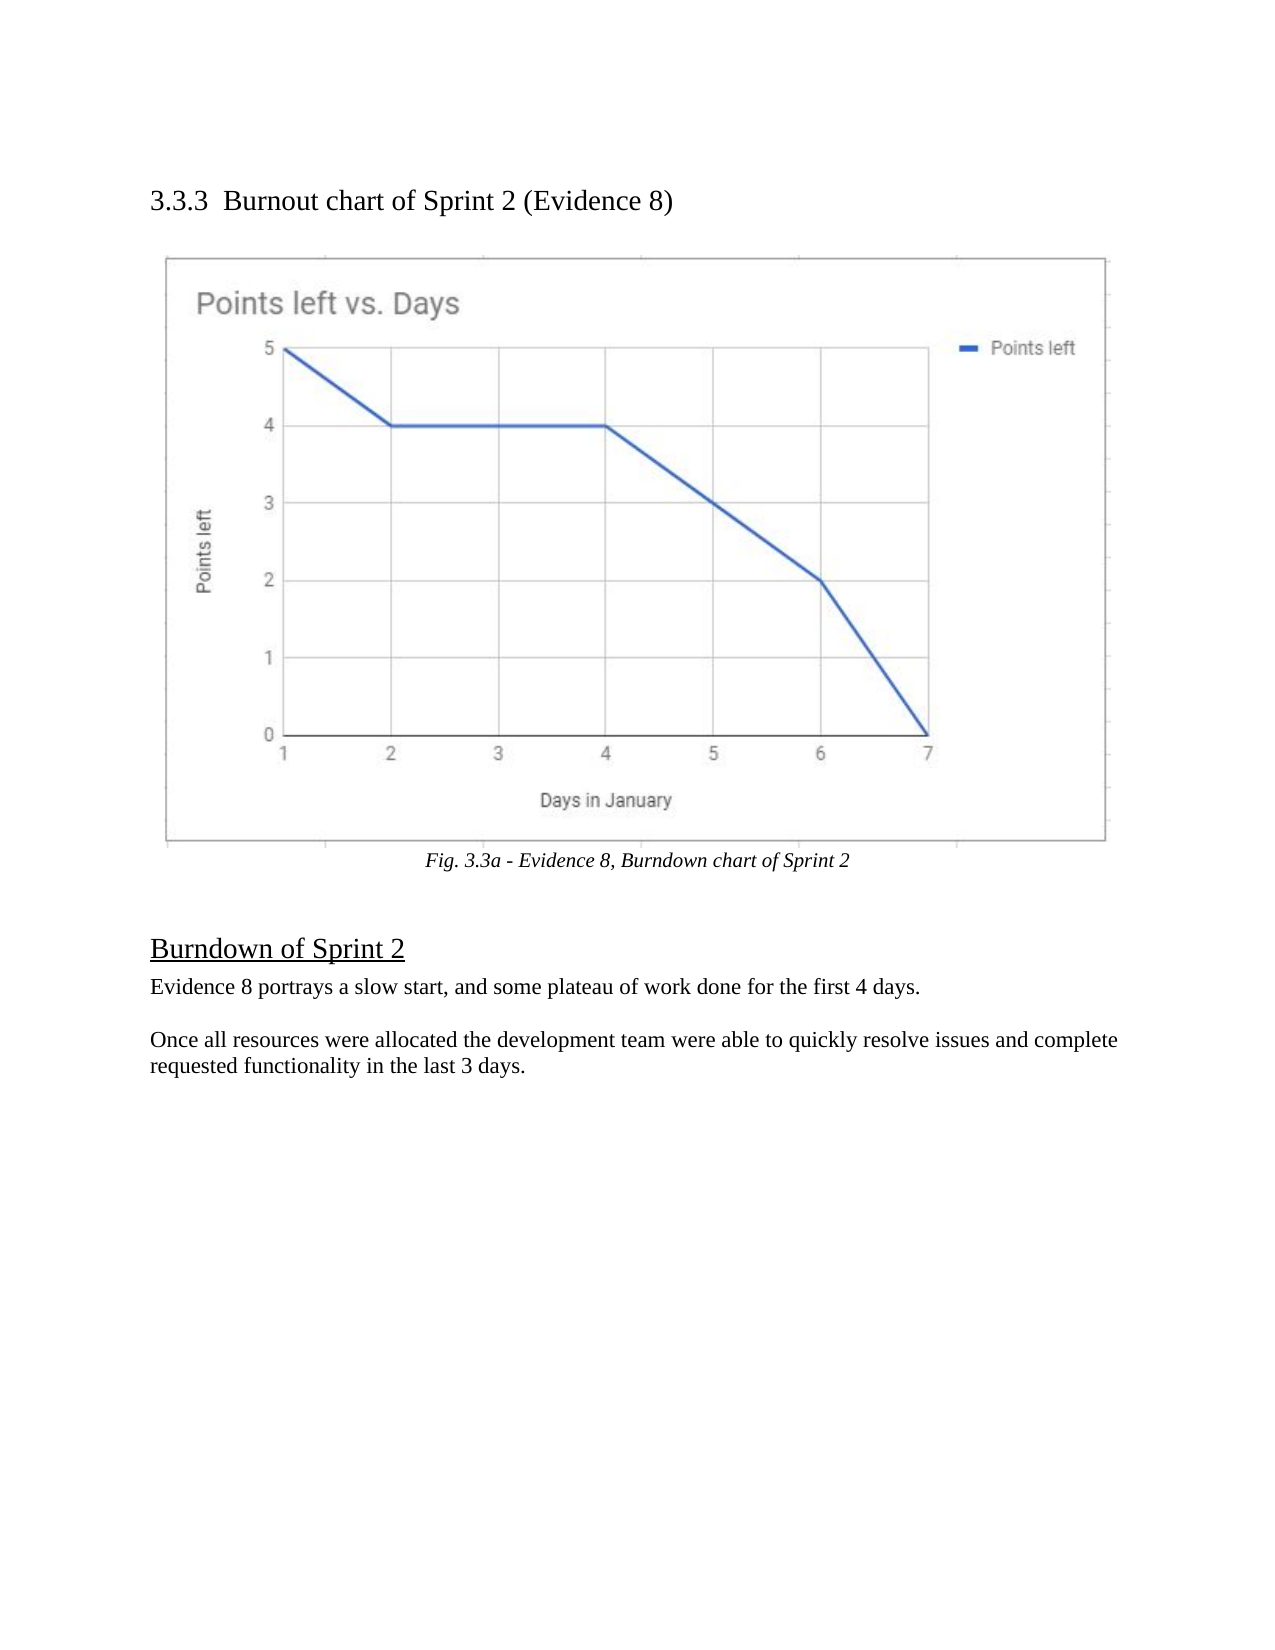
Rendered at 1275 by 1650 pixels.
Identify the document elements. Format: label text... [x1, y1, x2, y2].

subtitle 3.3.3 Burnout chart of Sprint 2 (Evidence 8) [150, 183, 1125, 217]
picture [164, 255, 1111, 848]
subtitle Burndown of Sprint 2 [150, 931, 1125, 965]
text Fig. 3.3a - Evidence 8, Burndown chart of Sprint 2 [150, 848, 1125, 872]
text Evidence 8 portrays a slow start, and some plateau of work done for the first 4 days. [150, 973, 1125, 999]
text Once all resources were allocated the development team were able to quickly resolve issues and complete requested functionality in the last 3 days. [150, 1026, 1125, 1079]
